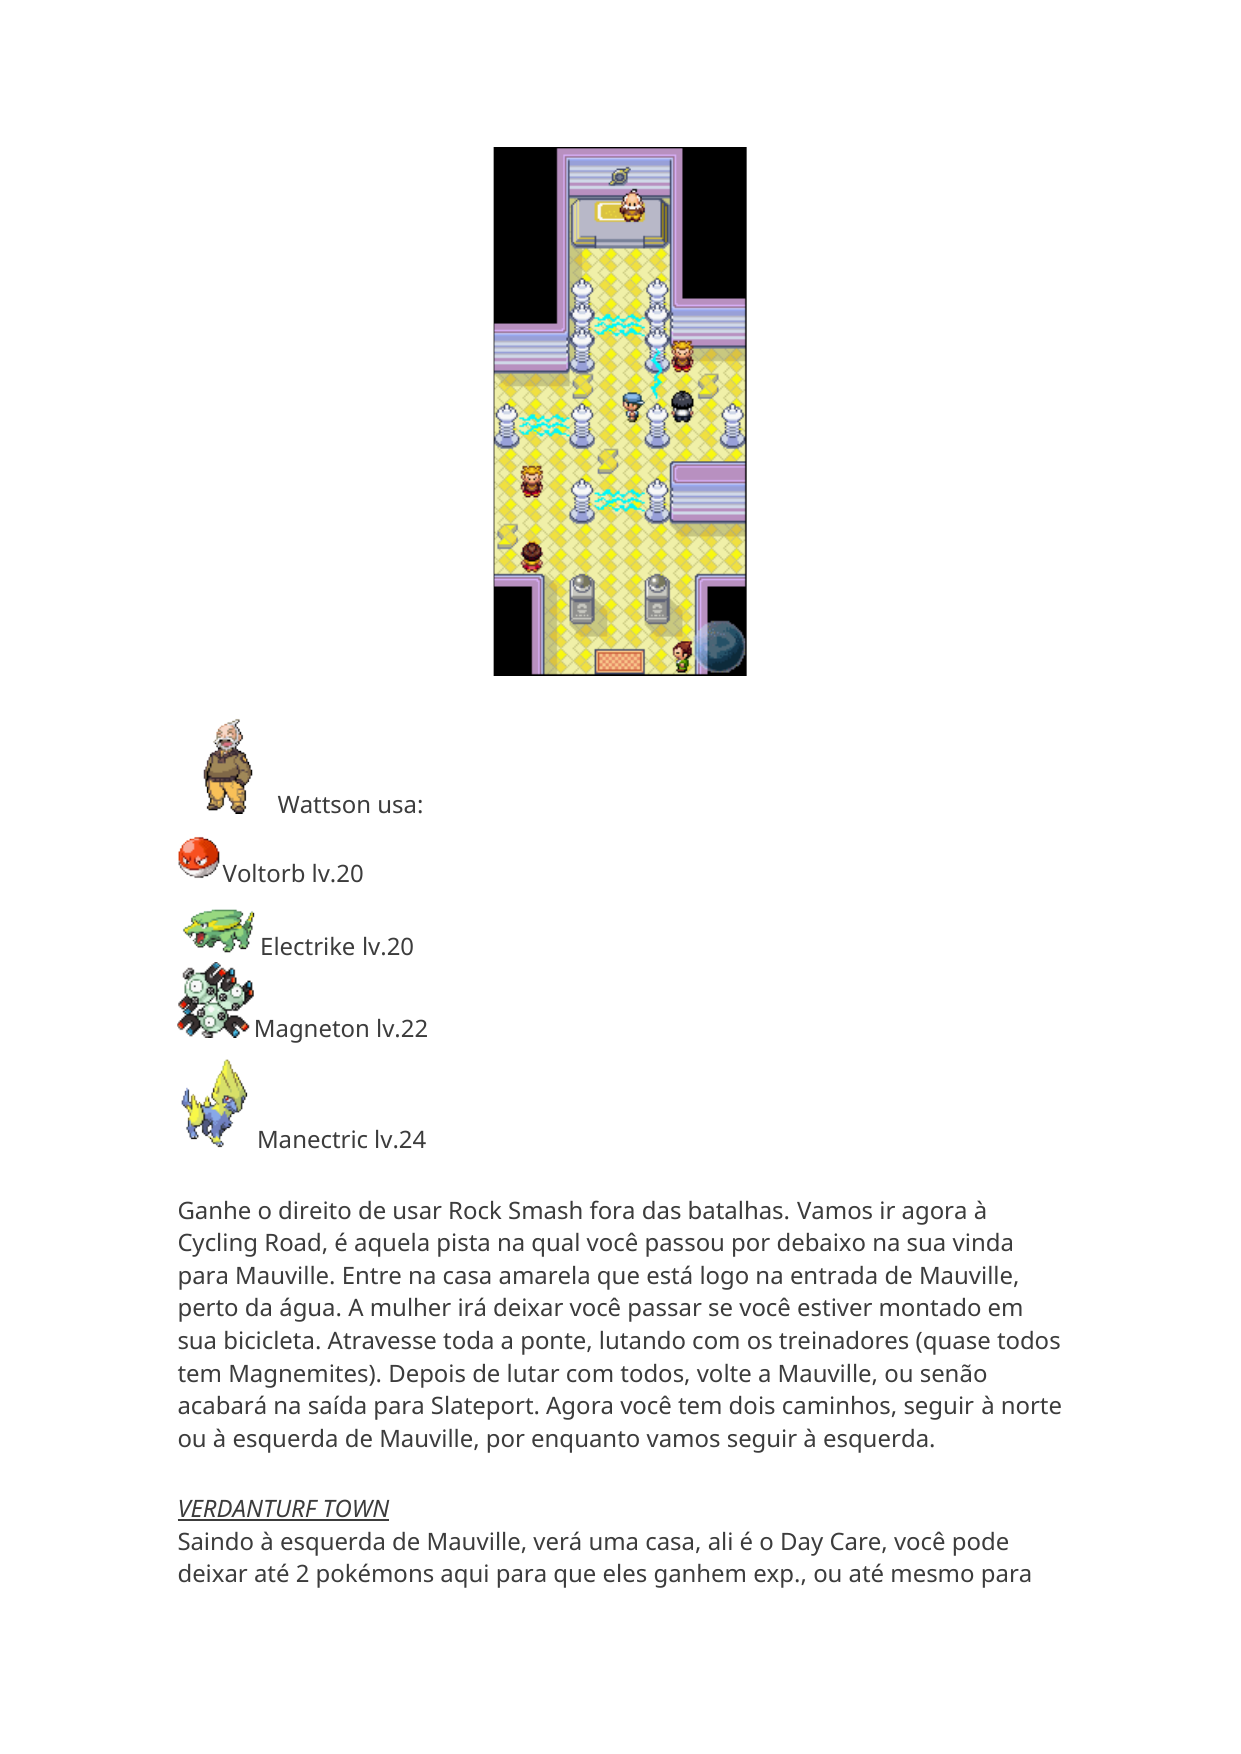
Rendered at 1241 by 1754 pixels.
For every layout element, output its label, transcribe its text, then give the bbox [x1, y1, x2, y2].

text Wattson usa: Voltorb lv.20 Electrike lv.20 Magneton lv.22 Manectric lv.24 [177, 713, 1063, 1156]
picture [177, 889, 260, 956]
picture [177, 1044, 257, 1149]
text Ganhe o direito de usar Rock Smash fora das batalhas. Vamos ir agora à Cycling Road, é aquela pista na qual você passou por debaixo na sua vinda para Mauville. Entre na casa amarela que está logo na entrada de Mauville, perto da água. A mulher irá deixar você passar se você estiver montado em sua bicicleta. Atravesse toda a ponte, lutando com os treinadores (quase todos tem Magnemites). Depois de lutar com todos, volte a Mauville, ou senão acabará na saída para Slateport. Agora você tem dois caminhos, seguir à norte ou à esquerda de Mauville, por enquanto vamos seguir à esquerda. [177, 1193, 1063, 1454]
picture [177, 820, 223, 883]
picture [177, 713, 278, 814]
picture [177, 962, 254, 1038]
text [177, 1492, 1063, 1589]
picture [493, 147, 747, 676]
